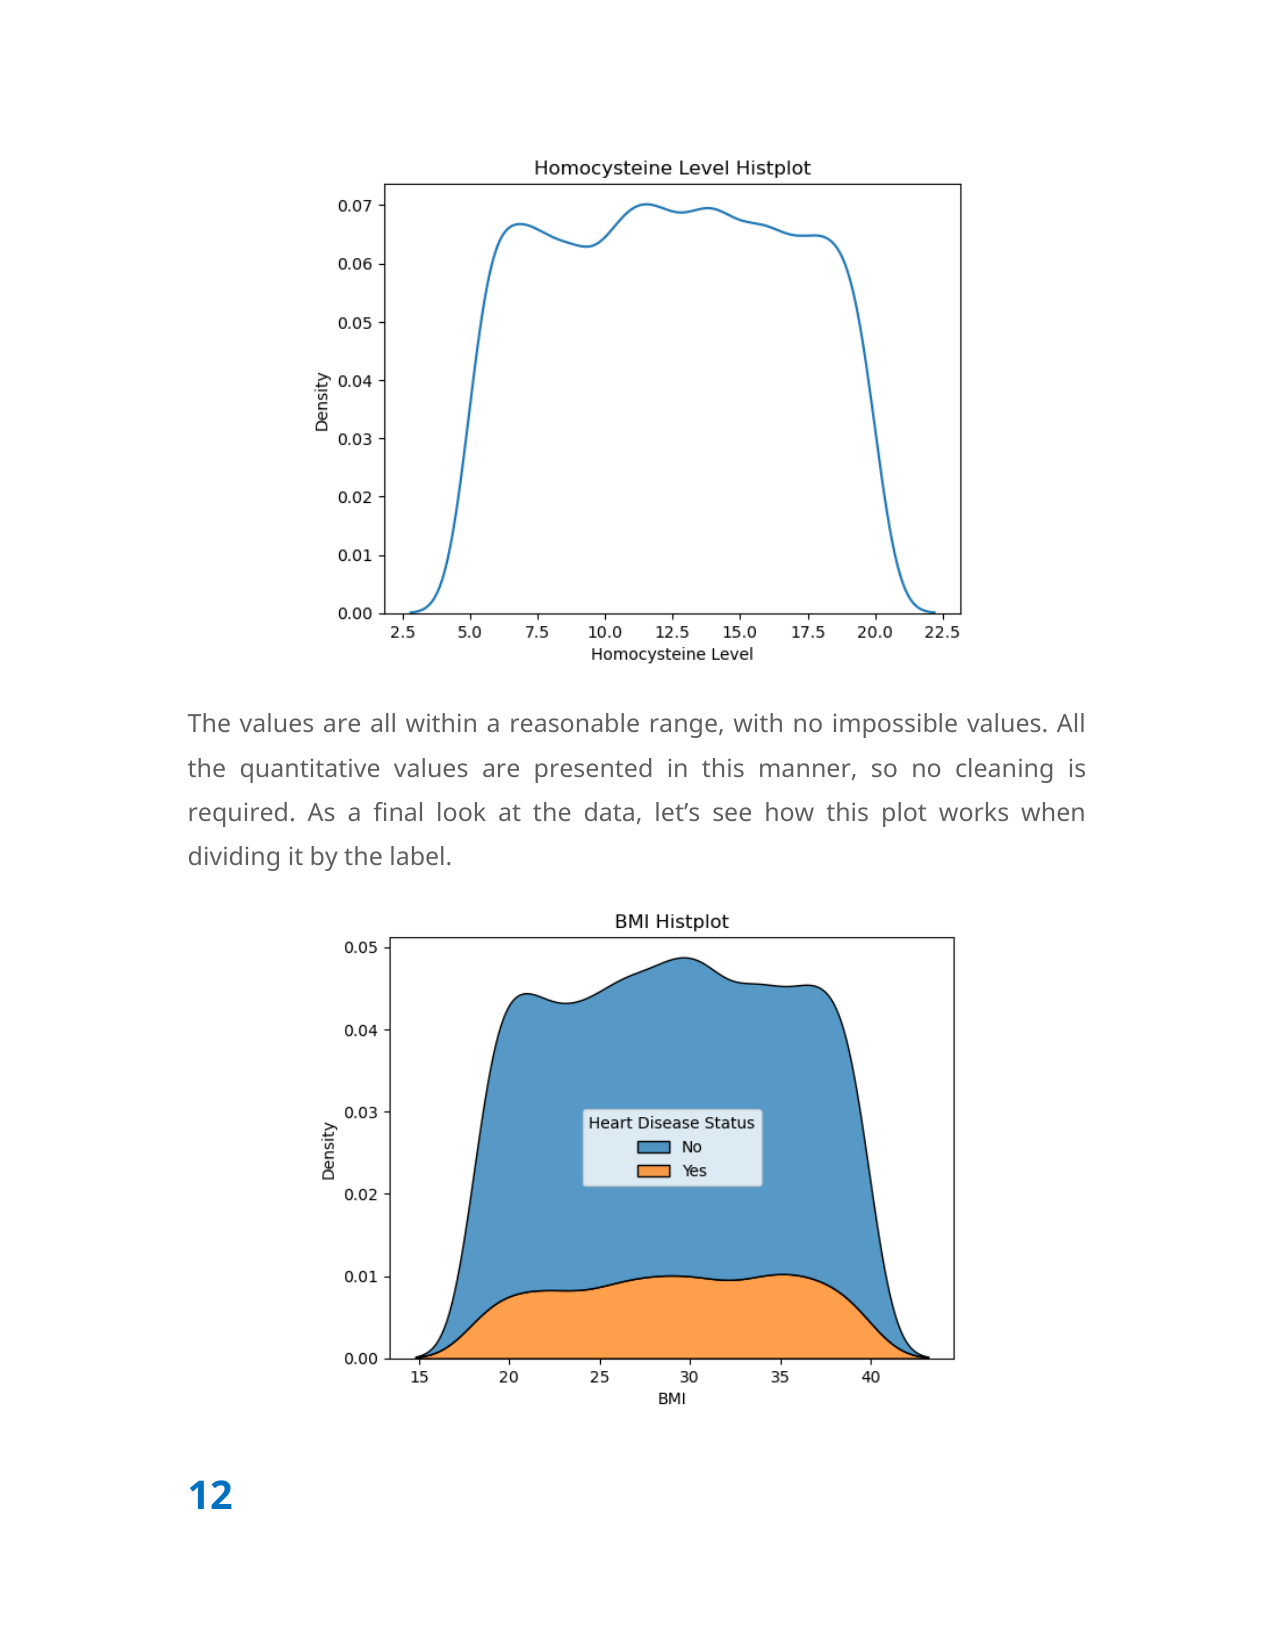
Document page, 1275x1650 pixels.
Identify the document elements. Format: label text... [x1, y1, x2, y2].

picture [310, 903, 965, 1419]
text The values are all within a reasonable range, with no impossible values. All the quantitative values are presented in this manner, so no cleaning is required. As a final look at the data, let’s see how this plot works when dividing it by the label. [187, 706, 1087, 873]
picture [303, 150, 972, 675]
